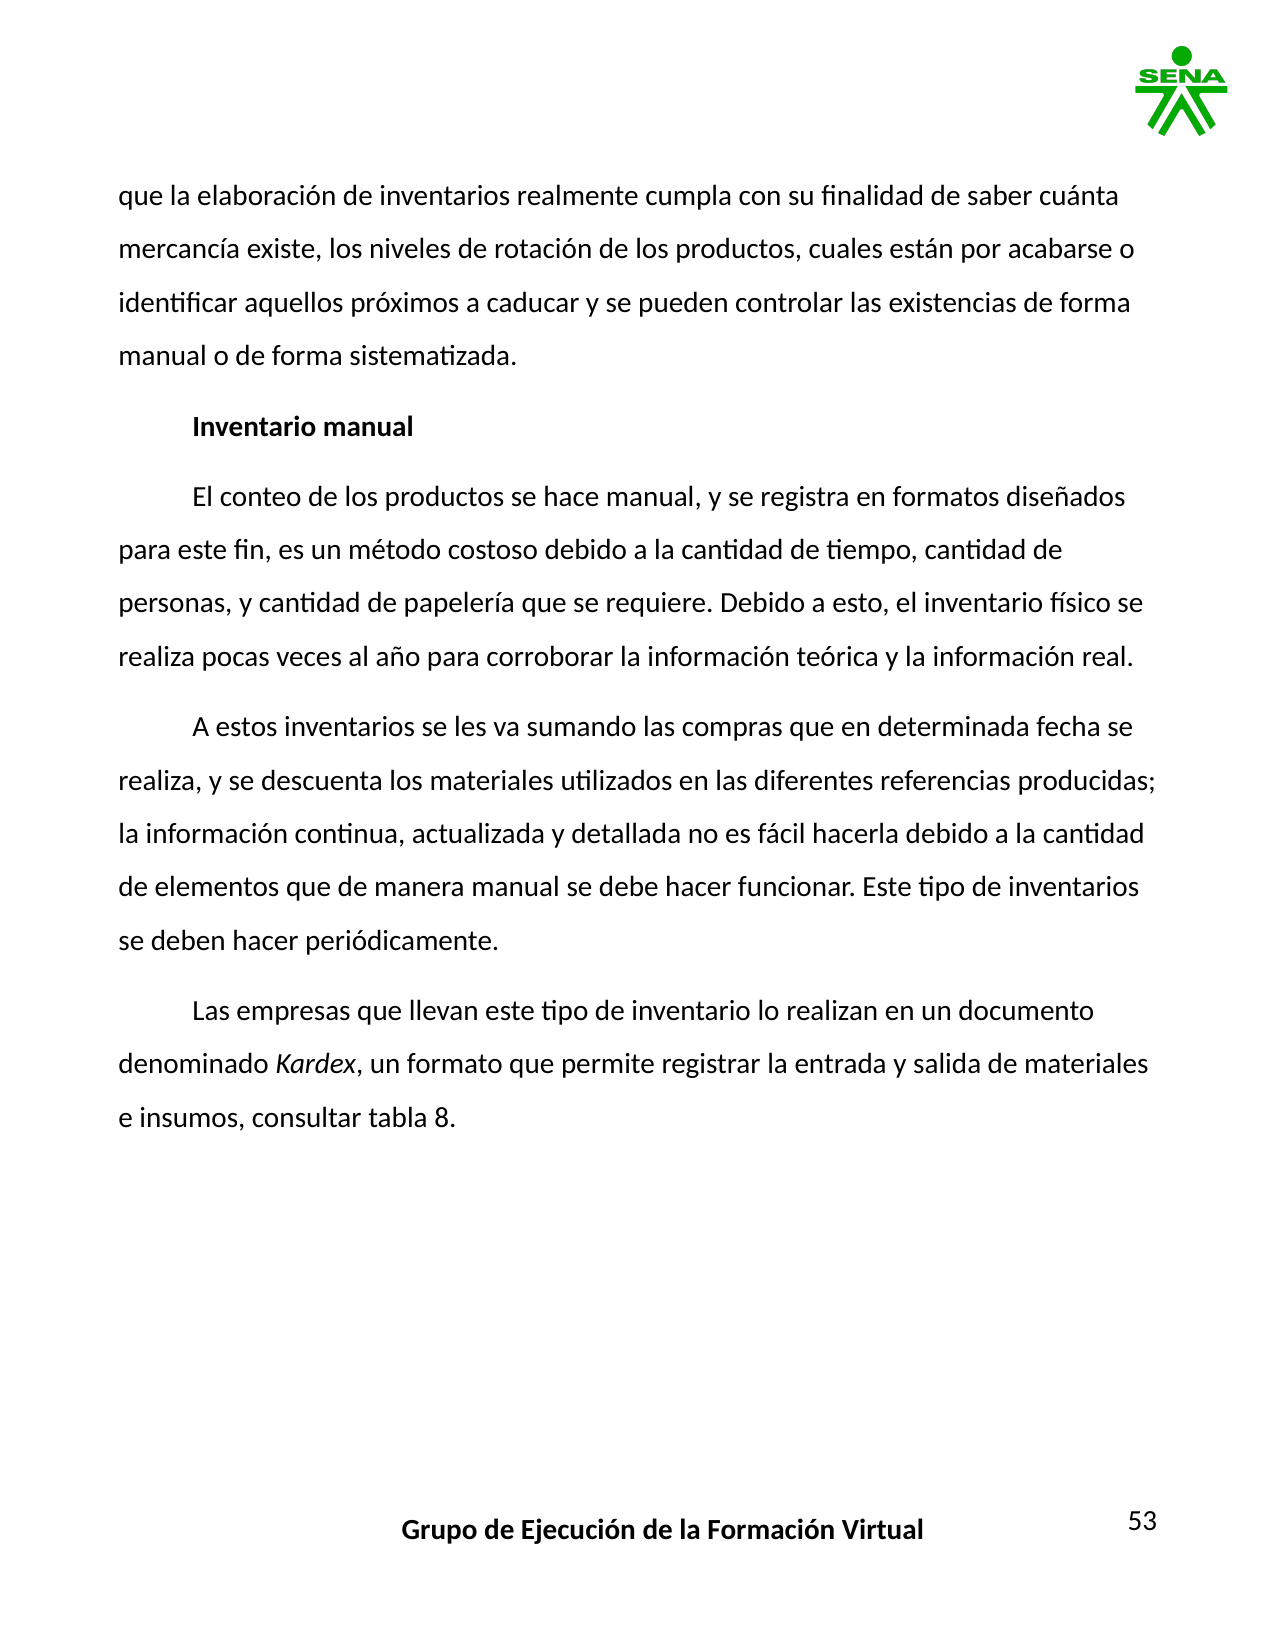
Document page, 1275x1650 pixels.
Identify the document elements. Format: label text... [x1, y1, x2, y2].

text Las empresas que llevan este tipo de inventario lo realizan en un documento denominado Kardex, un formato que permite registrar la entrada y salida de materiales e insumos, consultar tabla 8. [118, 992, 1157, 1134]
text A estos inventarios se les va sumando las compras que en determinada fecha se realiza, y se descuenta los materiales utilizados en las diferentes referencias producidas; la información continua, actualizada y detallada no es fácil hacerla debido a la cantidad de elementos que de manera manual se debe hacer funcionar. Este tipo de inventarios se deben hacer periódicamente. [118, 708, 1157, 957]
picture [1135, 46, 1228, 136]
text Inventario manual [118, 408, 1157, 443]
text El conteo de los productos se hace manual, y se registra en formatos diseñados para este fin, es un método costoso debido a la cantidad de tiempo, cantidad de personas, y cantidad de papelería que se requiere. Debido a esto, el inventario físico se realiza pocas veces al año para corroborar la información teórica y la información real. [118, 478, 1157, 674]
